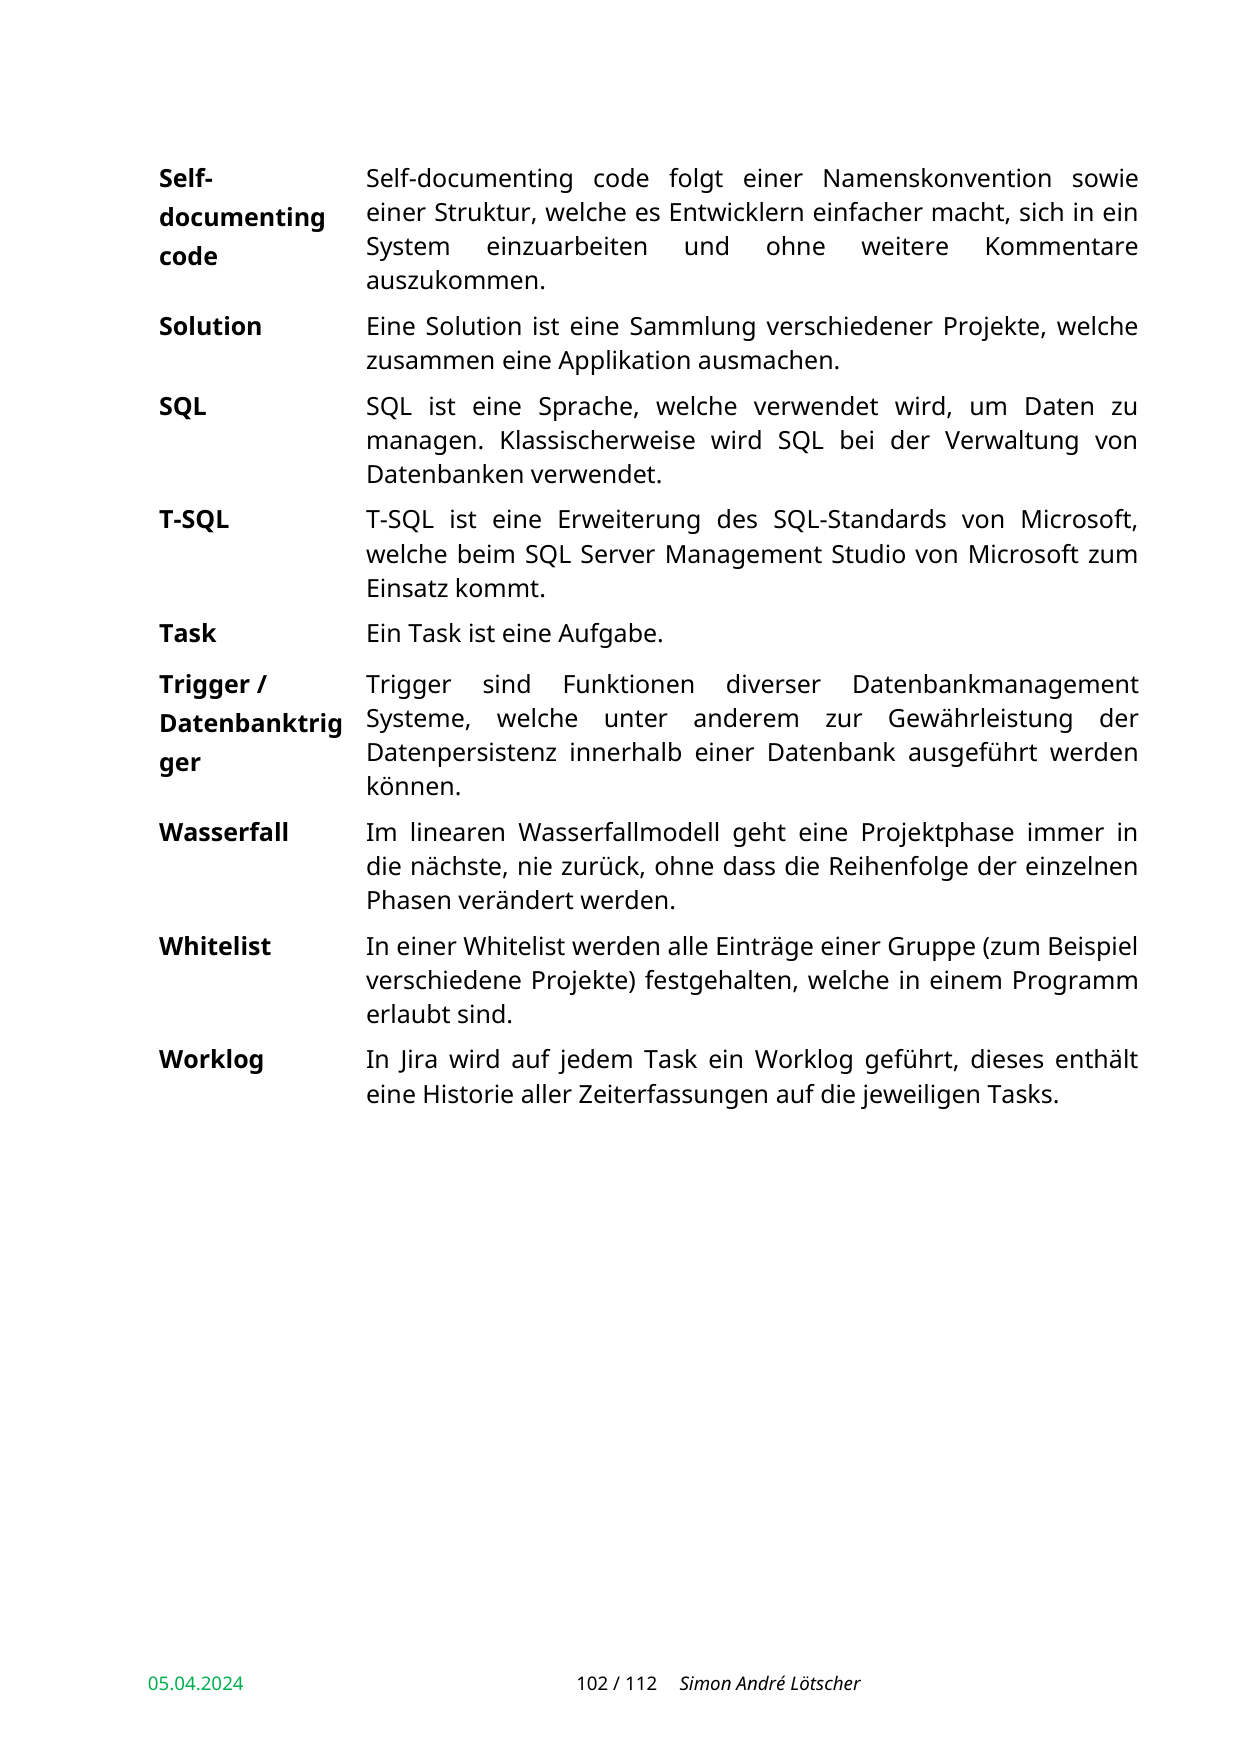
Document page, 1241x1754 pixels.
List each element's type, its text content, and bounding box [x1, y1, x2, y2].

table_cell Self-documenting code [148, 160, 354, 308]
table_cell Wasserfall [148, 814, 354, 928]
table_cell T-SQL [148, 502, 354, 616]
table_cell Self-documenting code folgt einer Namenskonvention sowie einer Struktur, welche es Entwicklern einfacher macht, sich in ein System einzuarbeiten und ohne weitere Kommentare auszukommen. [355, 160, 1151, 308]
table_cell Solution [148, 308, 354, 388]
table_cell Trigger sind Funktionen diverser Datenbankmanagement Systeme, welche unter anderem zur Gewährleistung der Datenpersistenz innerhalb einer Datenbank ausgeführt werden können. [355, 666, 1151, 814]
table_cell In einer Whitelist werden alle Einträge einer Gruppe (zum Beispiel verschiedene Projekte) festgehalten, welche in einem Programm erlaubt sind. [355, 928, 1151, 1042]
table_cell Worklog [148, 1042, 354, 1122]
table_cell T-SQL ist eine Erweiterung des SQL-Standards von Microsoft, welche beim SQL Server Management Studio von Microsoft zum Einsatz kommt. [355, 502, 1151, 616]
table_cell SQL ist eine Sprache, welche verwendet wird, um Daten zu managen. Klassischerweise wird SQL bei der Verwaltung von Datenbanken verwendet. [355, 388, 1151, 502]
table_cell Eine Solution ist eine Sammlung verschiedener Projekte, welche zusammen eine Applikation ausmachen. [355, 308, 1151, 388]
table_cell Trigger / Datenbanktrigger [148, 666, 354, 814]
table_cell SQL [148, 388, 354, 502]
table_cell Whitelist [148, 928, 354, 1042]
table_cell Task [148, 616, 354, 666]
table_cell Ein Task ist eine Aufgabe. [355, 616, 1151, 666]
table_cell In Jira wird auf jedem Task ein Worklog geführt, dieses enthält eine Historie aller Zeiterfassungen auf die jeweiligen Tasks. [355, 1042, 1151, 1122]
table_cell Im linearen Wasserfallmodell geht eine Projektphase immer in die nächste, nie zurück, ohne dass die Reihenfolge der einzelnen Phasen verändert werden. [355, 814, 1151, 928]
